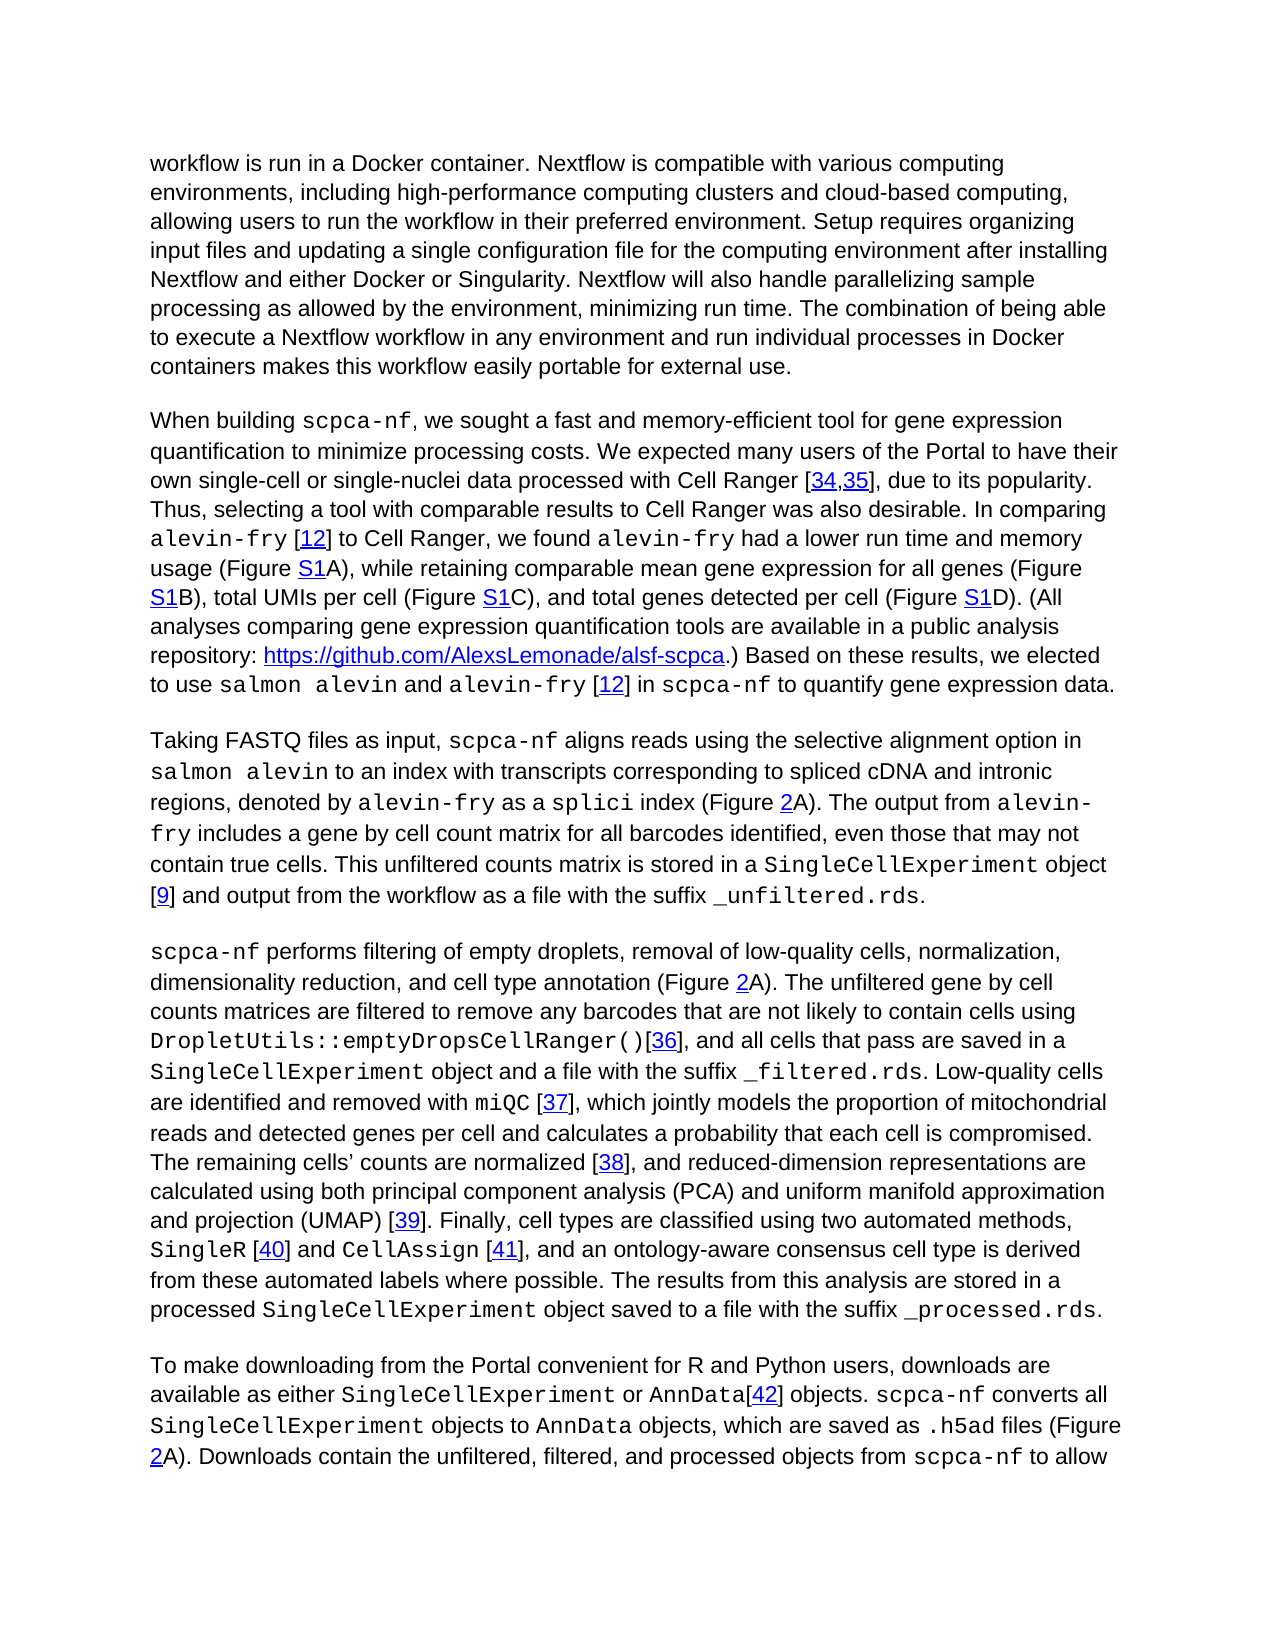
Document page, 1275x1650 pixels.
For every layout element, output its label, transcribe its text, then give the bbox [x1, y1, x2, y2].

text Taking FASTQ files as input, scpca-nf aligns reads using the selective alignment option in salmon alevin to an index with transcripts corresponding to spliced cDNA and intronic regions, denoted by alevin-fry as a splici index (Figure 2A). The output from alevin-fry includes a gene by cell count matrix for all barcodes identified, even those that may not contain true cells. This unfiltered counts matrix is stored in a SingleCellExperiment object [9] and output from the workflow as a file with the suffix _unfiltered.rds. [150, 727, 1125, 910]
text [150, 150, 1125, 379]
text When building scpca-nf, we sought a fast and memory-efficient tool for gene expression quantification to minimize processing costs. We expected many users of the Portal to have their own single-cell or single-nuclei data processed with Cell Ranger [34,35], due to its popularity. Thus, selecting a tool with comparable results to Cell Ranger was also desirable. In comparing alevin-fry [12] to Cell Ranger, we found alevin-fry had a lower run time and memory usage (Figure S1A), while retaining comparable mean gene expression for all genes (Figure S1B), total UMIs per cell (Figure S1C), and total genes detected per cell (Figure S1D). (All analyses comparing gene expression quantification tools are available in a public analysis repository: https://github.com/AlexsLemonade/alsf-scpca.) Based on these results, we elected to use salmon alevin and alevin-fry [12] in scpca-nf to quantify gene expression data. [150, 407, 1125, 699]
text scpca-nf performs filtering of empty droplets, removal of low-quality cells, normalization, dimensionality reduction, and cell type annotation (Figure 2A). The unfiltered gene by cell counts matrices are filtered to remove any barcodes that are not likely to contain cells using DropletUtils::emptyDropsCellRanger()[36], and all cells that pass are saved in a SingleCellExperiment object and a file with the suffix _filtered.rds. Low-quality cells are identified and removed with miQC [37], which jointly models the proportion of mitochondrial reads and detected genes per cell and calculates a probability that each cell is compromised. The remaining cells’ counts are normalized [38], and reduced-dimension representations are calculated using both principal component analysis (PCA) and uniform manifold approximation and projection (UMAP) [39]. Finally, cell types are classified using two automated methods, SingleR [40] and CellAssign [41], and an ontology-aware consensus cell type is derived from these automated labels where possible. The results from this analysis are stored in a processed SingleCellExperiment object saved to a file with the suffix _processed.rds. [150, 938, 1125, 1324]
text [150, 1352, 1125, 1471]
